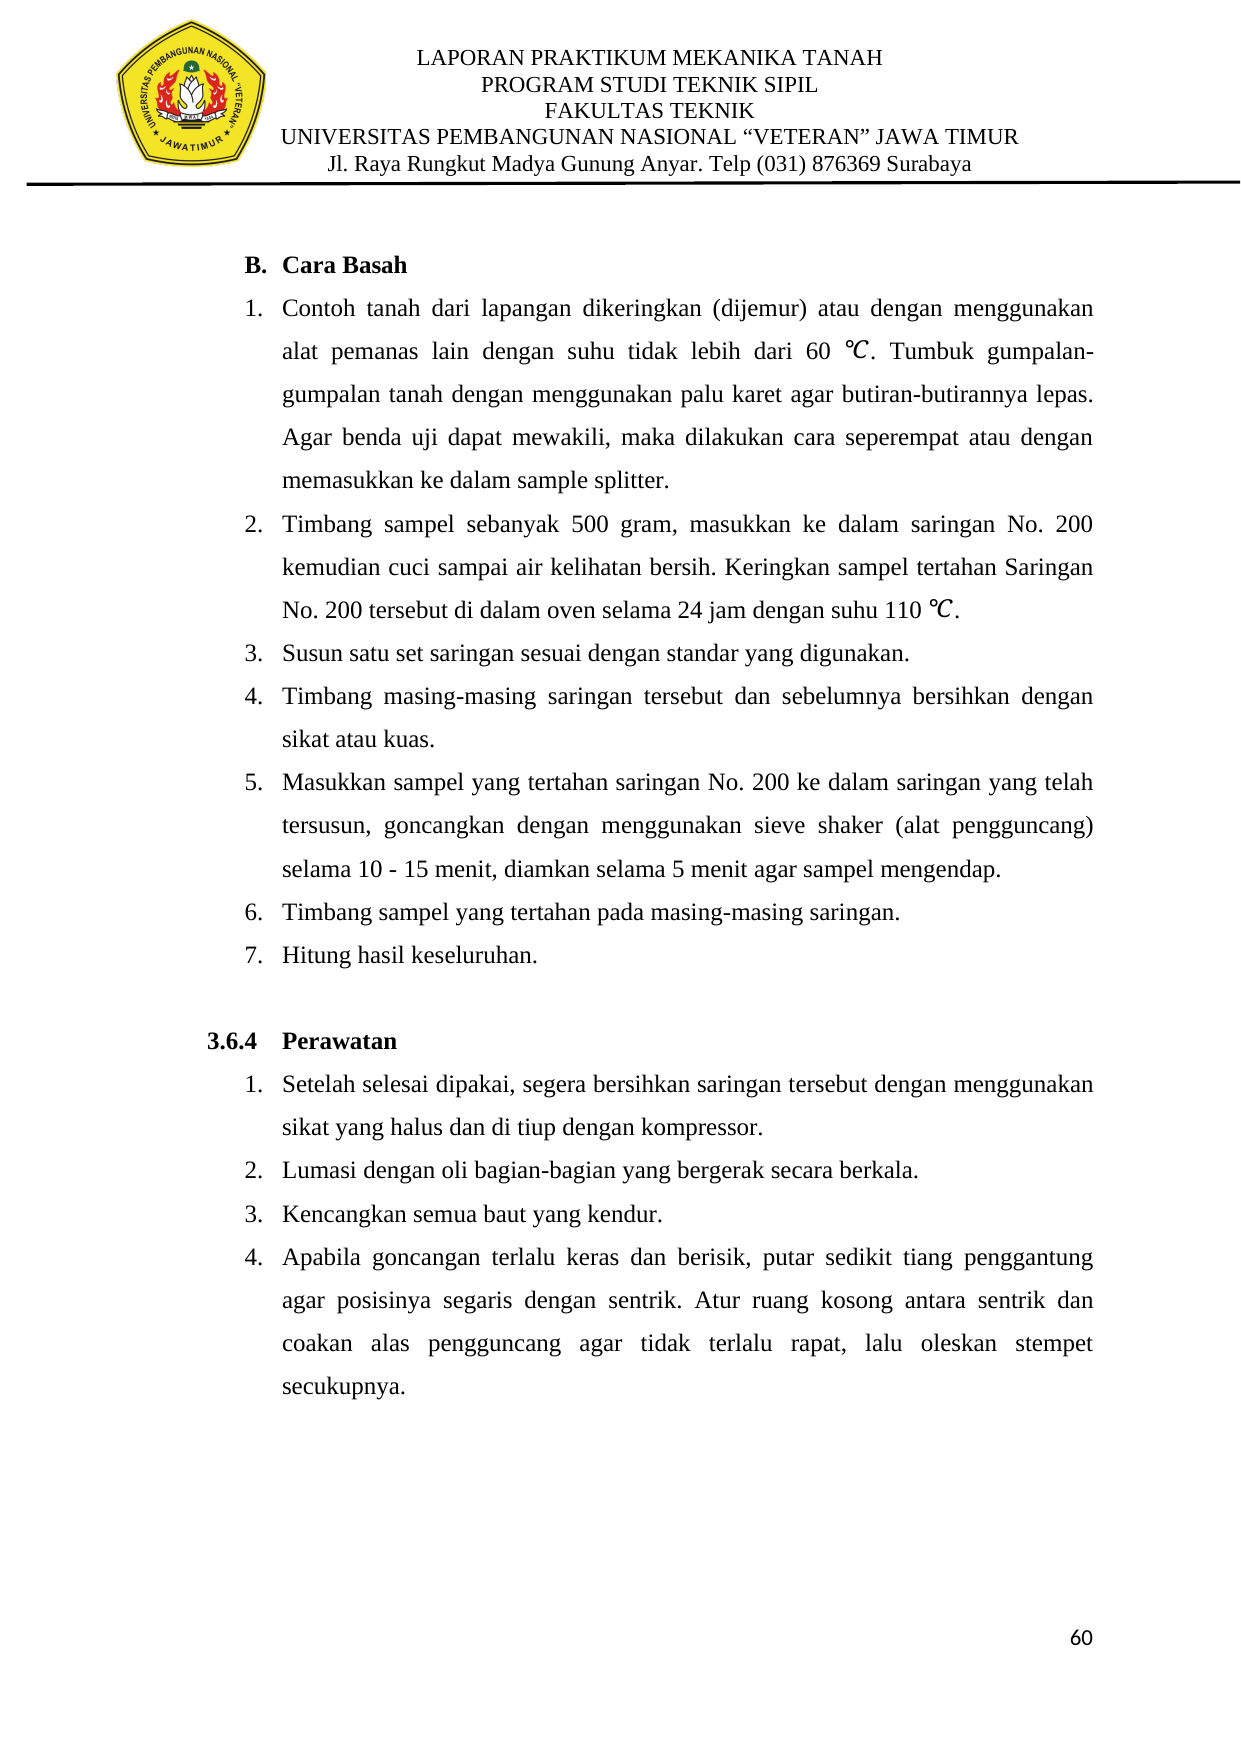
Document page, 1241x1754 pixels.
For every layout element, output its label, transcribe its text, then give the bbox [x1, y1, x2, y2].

list Cara Basah [244, 250, 1093, 279]
list Hitung hasil keseluruhan. [244, 940, 1094, 969]
list Timbang sampel sebanyak 500 gram, masukkan ke dalam saringan No. 200 kemudian cuci sampai air kelihatan bersih. Keringkan sampel tertahan Saringan No. 200 tersebut di dalam oven selama 24 jam dengan suhu 110 . [244, 509, 1094, 624]
list Setelah selesai dipakai, segera bersihkan saringan tersebut dengan menggunakan sikat yang halus dan di tiup dengan kompressor. [244, 1069, 1094, 1141]
list Apabila goncangan terlalu keras dan berisik, putar sedikit tiang penggantung agar posisinya segaris dengan sentrik. Atur ruang kosong antara sentrik dan coakan alas pengguncang agar tidak terlalu rapat, lalu oleskan stempet secukupnya. [244, 1242, 1094, 1400]
list Masukkan sampel yang tertahan saringan No. 200 ke dalam saringan yang telah tersusun, goncangkan dengan menggunakan sieve shaker (alat pengguncang) selama 10 - 15 menit, diamkan selama 5 menit agar sampel mengendap. [244, 767, 1094, 882]
list Kencangkan semua baut yang kendur. [244, 1199, 1094, 1227]
list Contoh tanah dari lapangan dikeringkan (dijemur) atau dengan menggunakan alat pemanas lain dengan suhu tidak lebih dari 60 . Tumbuk gumpalan-gumpalan tanah dengan menggunakan palu karet agar butiran-butirannya lepas. Agar benda uji dapat mewakili, maka dilakukan cara seperempat atau dengan memasukkan ke dalam sample splitter. [244, 293, 1094, 494]
list Timbang masing-masing saringan tersebut dan sebelumnya bersihkan dengan sikat atau kuas. [244, 681, 1094, 753]
picture [116, 19, 267, 167]
list Susun satu set saringan sesuai dengan standar yang digunakan. [244, 638, 1094, 667]
list Timbang sampel yang tertahan pada masing-masing saringan. [244, 897, 1094, 926]
text Perawatan [207, 1026, 1093, 1055]
list Lumasi dengan oli bagian-bagian yang bergerak secara berkala. [244, 1156, 1094, 1184]
